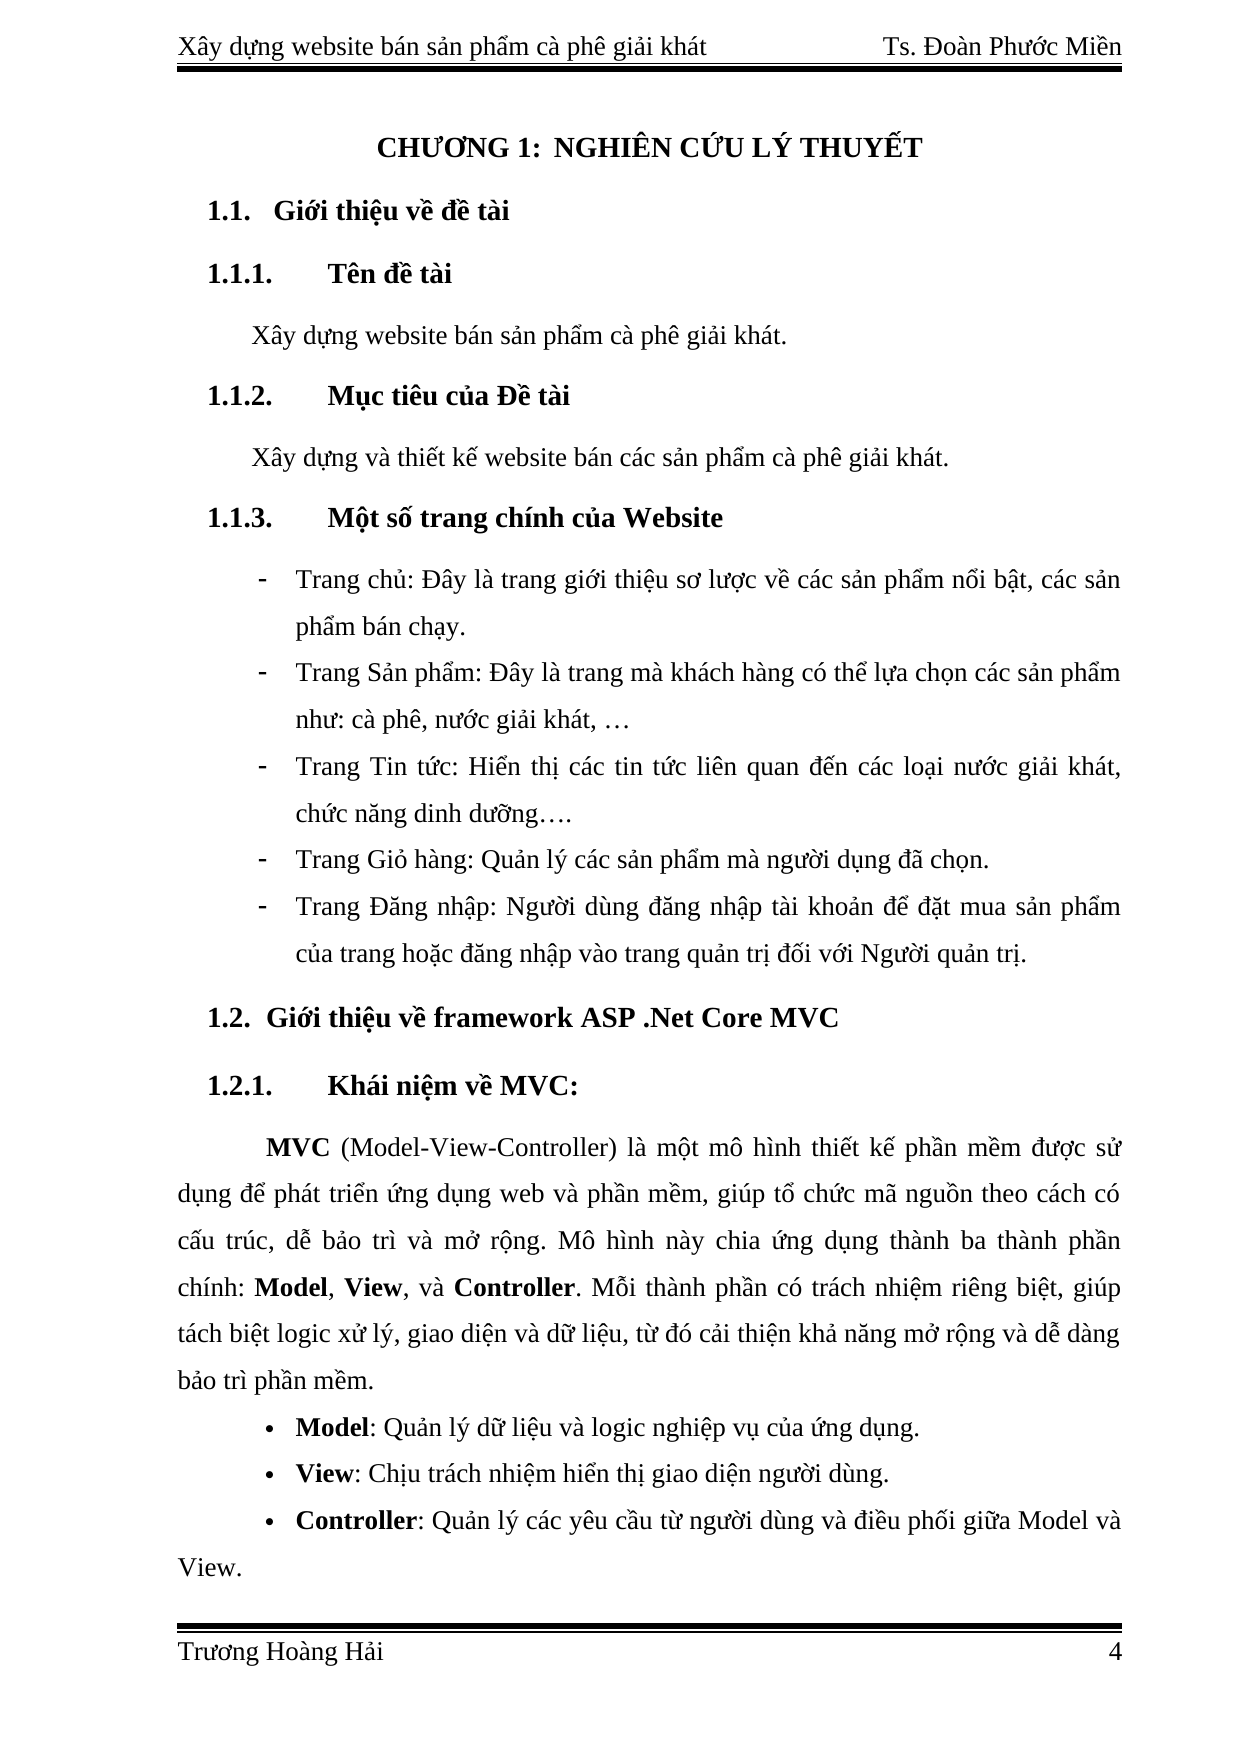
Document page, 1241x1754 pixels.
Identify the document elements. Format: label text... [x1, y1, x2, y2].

text MVC (Model-View-Controller) là một mô hình thiết kế phần mềm được sử dụng để phát triển ứng dụng web và phần mềm, giúp tổ chức mã nguồn theo cách có cấu trúc, dễ bảo trì và mở rộng. Mô hình này chia ứng dụng thành ba thành phần chính: Model, View, và Controller. Mỗi thành phần có trách nhiệm riêng biệt, giúp tách biệt logic xử lý, giao diện và dữ liệu, từ đó cải thiện khả năng mở rộng và dễ dàng bảo trì phần mềm. [177, 1131, 1122, 1395]
text Mục tiêu của Đề tài [177, 378, 1122, 412]
list Controller: Quản lý các yêu cầu từ người dùng và điều phối giữa Model và View. [177, 1504, 1122, 1582]
text Xây dựng và thiết kế website bán các sản phẩm cà phê giải khát. [177, 441, 1122, 472]
list View: Chịu trách nhiệm hiển thị giao diện người dùng. [177, 1458, 1122, 1489]
text Xây dựng website bán sản phẩm cà phê giải khát. [177, 319, 1122, 350]
text NGHIÊN CỨU LÝ THUYẾT [177, 131, 1122, 164]
text Tên đề tài [177, 256, 1122, 290]
list Trang Đăng nhập: Người dùng đăng nhập tài khoản để đặt mua sản phẩm của trang hoặc đăng nhập vào trang quản trị đối với Người quản trị. [258, 890, 1122, 968]
text Giới thiệu về đề tài [177, 193, 1122, 227]
list Model: Quản lý dữ liệu và logic nghiệp vụ của ứng dụng. [177, 1411, 1122, 1442]
list Trang Tin tức: Hiển thị các tin tức liên quan đến các loại nước giải khát, chức năng dinh dưỡng…. [258, 750, 1122, 828]
text Khái niệm về MVC: [177, 1068, 1122, 1102]
text Giới thiệu về framework ASP .Net Core MVC [177, 996, 573, 1036]
text Một số trang chính của Website [177, 500, 1122, 534]
list Trang chủ: Đây là trang giới thiệu sơ lược về các sản phẩm nổi bật, các sản phẩm bán chạy. [258, 563, 1122, 641]
text Giới thiệu về framework ASP .Net Core MVC [580, 996, 1122, 1036]
list Trang Giỏ hàng: Quản lý các sản phẩm mà người dụng đã chọn. [258, 843, 1122, 874]
list Trang Sản phẩm: Đây là trang mà khách hàng có thể lựa chọn các sản phẩm như: cà phê, nước giải khát, … [258, 656, 1122, 734]
